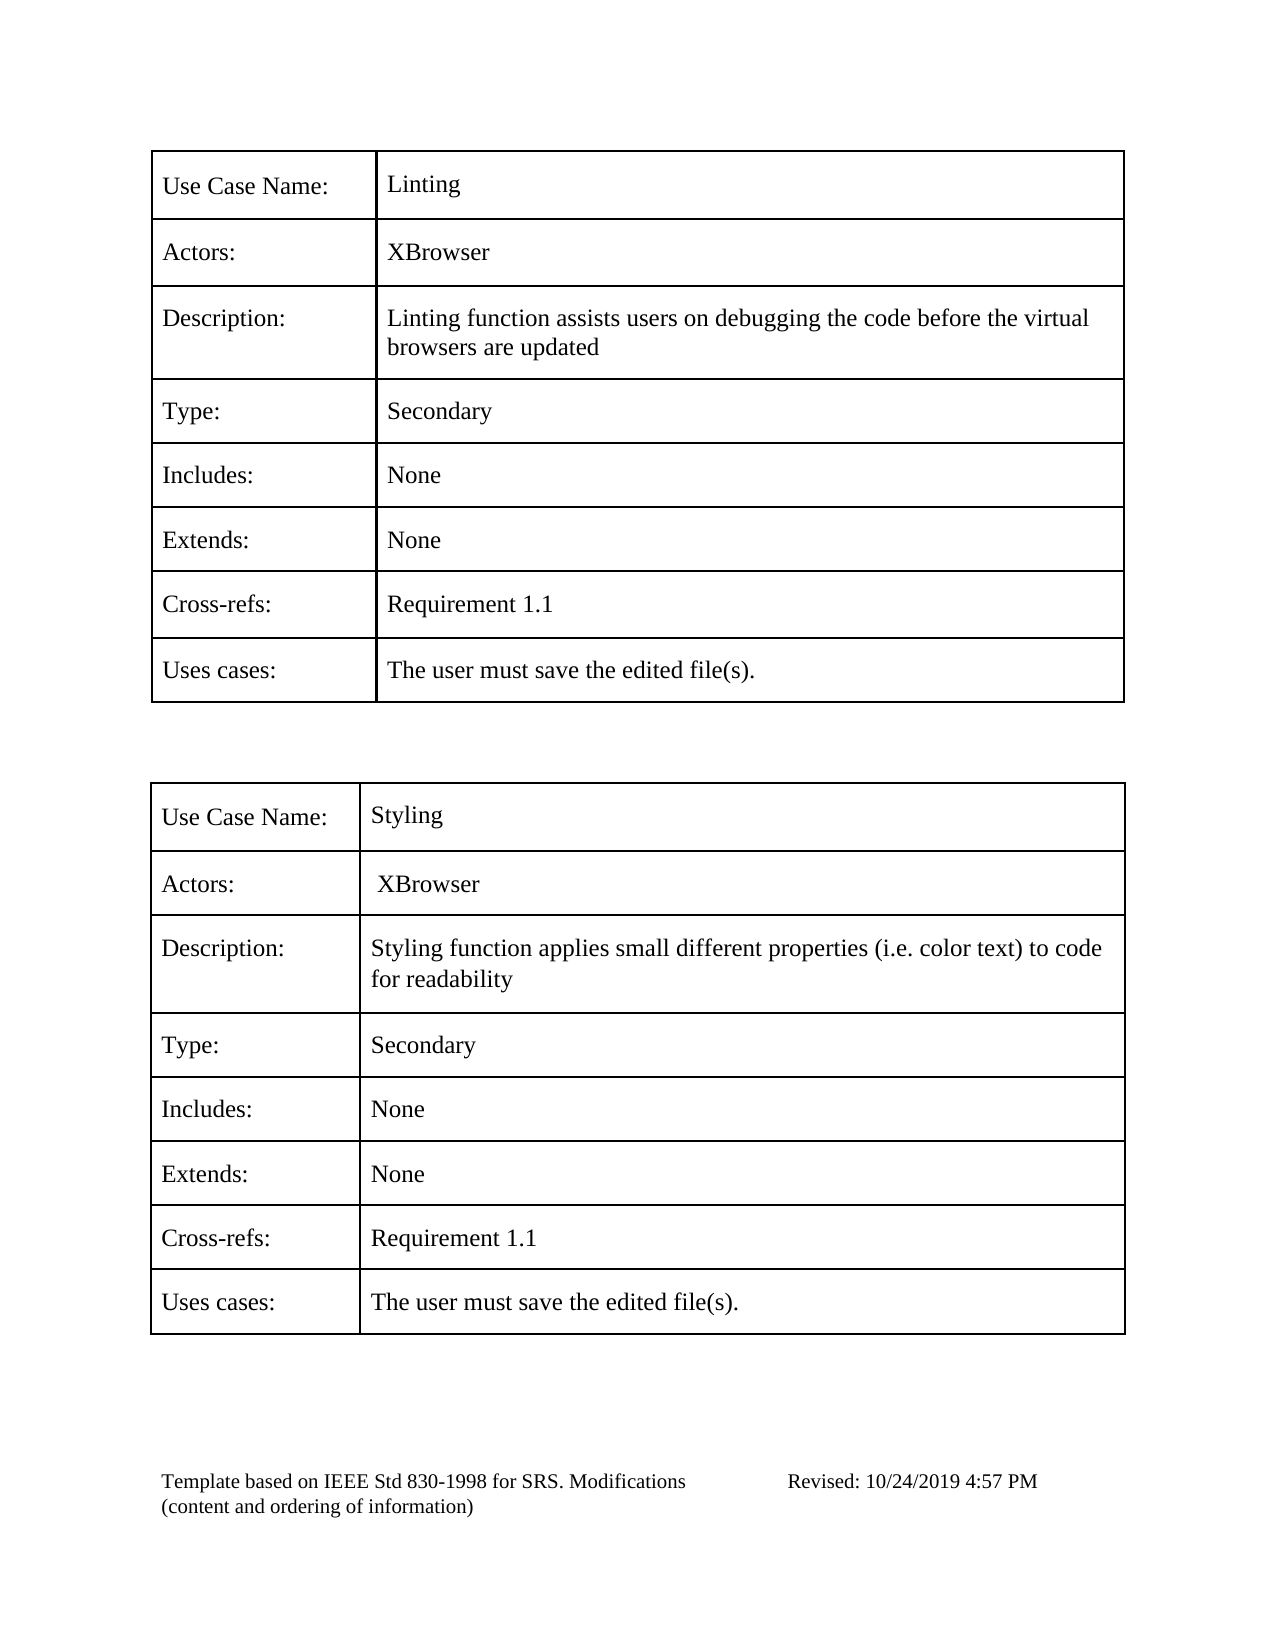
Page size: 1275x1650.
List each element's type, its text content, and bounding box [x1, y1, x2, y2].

table_cell Type: [152, 1014, 359, 1076]
table_cell None [361, 1078, 1124, 1140]
table_cell XBrowser [361, 852, 1124, 914]
table_cell Requirement 1.1 [361, 1206, 1124, 1268]
table_cell Includes: [153, 444, 375, 506]
table_cell Actors: [152, 852, 359, 914]
table_cell None [378, 508, 1123, 570]
table_cell Description: [153, 287, 375, 378]
table_cell Cross-refs: [152, 1206, 359, 1268]
table_cell Includes: [152, 1078, 359, 1140]
table_cell Uses cases: [153, 639, 375, 701]
table_cell Type: [153, 380, 375, 442]
table_cell None [361, 1142, 1124, 1204]
table_cell XBrowser [378, 220, 1123, 285]
table_cell Cross-refs: [153, 572, 375, 637]
table_cell Uses cases: [152, 1270, 359, 1332]
table_cell Linting function assists users on debugging the code before the virtual browsers are updated [378, 287, 1123, 378]
table_cell Secondary [361, 1014, 1124, 1076]
table_cell None [378, 444, 1123, 506]
table_cell The user must save the edited file(s). [378, 639, 1123, 701]
table_cell Description: [152, 916, 359, 1012]
table_header Use Case Name: [153, 152, 375, 218]
table_cell Actors: [153, 220, 375, 285]
table_cell Extends: [152, 1142, 359, 1204]
table_cell Styling function applies small different properties (i.e. color text) to code for readability [361, 916, 1124, 1012]
table_cell Secondary [378, 380, 1123, 442]
table_cell Requirement 1.1 [378, 572, 1123, 637]
table_header Use Case Name: [152, 784, 359, 850]
table_header Styling [361, 784, 1124, 850]
table_header Linting [378, 152, 1123, 218]
table_cell The user must save the edited file(s). [361, 1270, 1124, 1332]
table_cell Extends: [153, 508, 375, 570]
